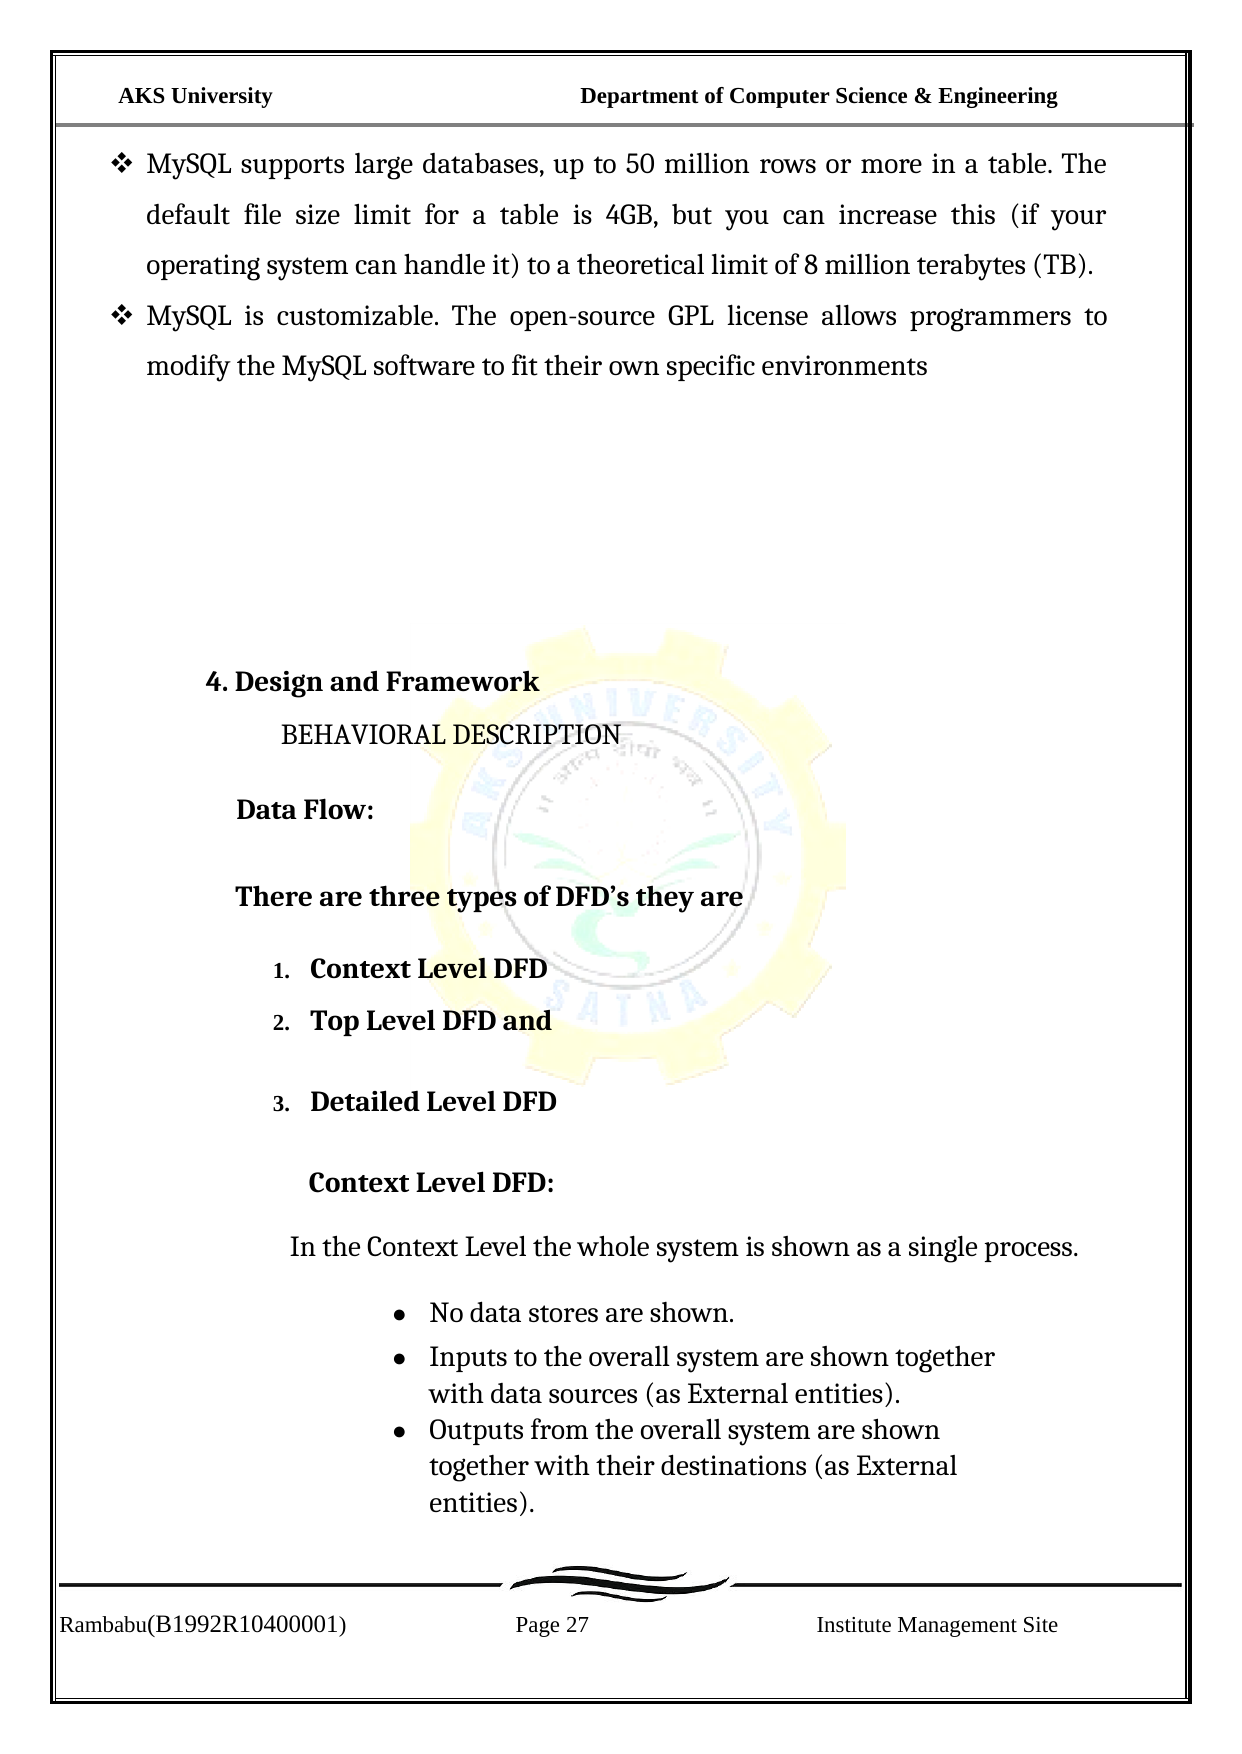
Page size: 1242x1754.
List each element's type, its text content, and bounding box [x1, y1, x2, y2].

text BEHAVIORAL DESCRIPTION [281, 718, 1137, 752]
list MySQL is customizable. The open-source GPL license allows programmers to modify the MySQL software to fit their own specific environments [109, 299, 1109, 382]
text 4. Design and Framework [206, 665, 1137, 698]
text Data Flow: [236, 793, 1137, 827]
list MySQL supports large databases, up to 50 million rows or more in a table. The default file size limit for a table is 4GB, but you can increase this (if your operating system can handle it) to a theoretical limit of 8 million terabytes (TB). [109, 148, 1109, 282]
list No data stores are shown. [392, 1297, 1020, 1330]
list Outputs from the overall system are shown together with their destinations (as External entities). [392, 1413, 1020, 1519]
list Inputs to the overall system are shown together with data sources (as External entities). [392, 1341, 1020, 1410]
text In the Context Level the whole system is shown as a single process. [118, 1230, 1080, 1264]
picture [59, 1564, 1184, 1607]
list Detailed Level DFD [273, 1085, 1048, 1118]
text There are three types of DFD’s they are [235, 880, 1137, 914]
list Context Level DFD [273, 952, 1048, 986]
text Context Level DFD: [309, 1166, 1137, 1199]
list Top Level DFD and [273, 1004, 1048, 1037]
